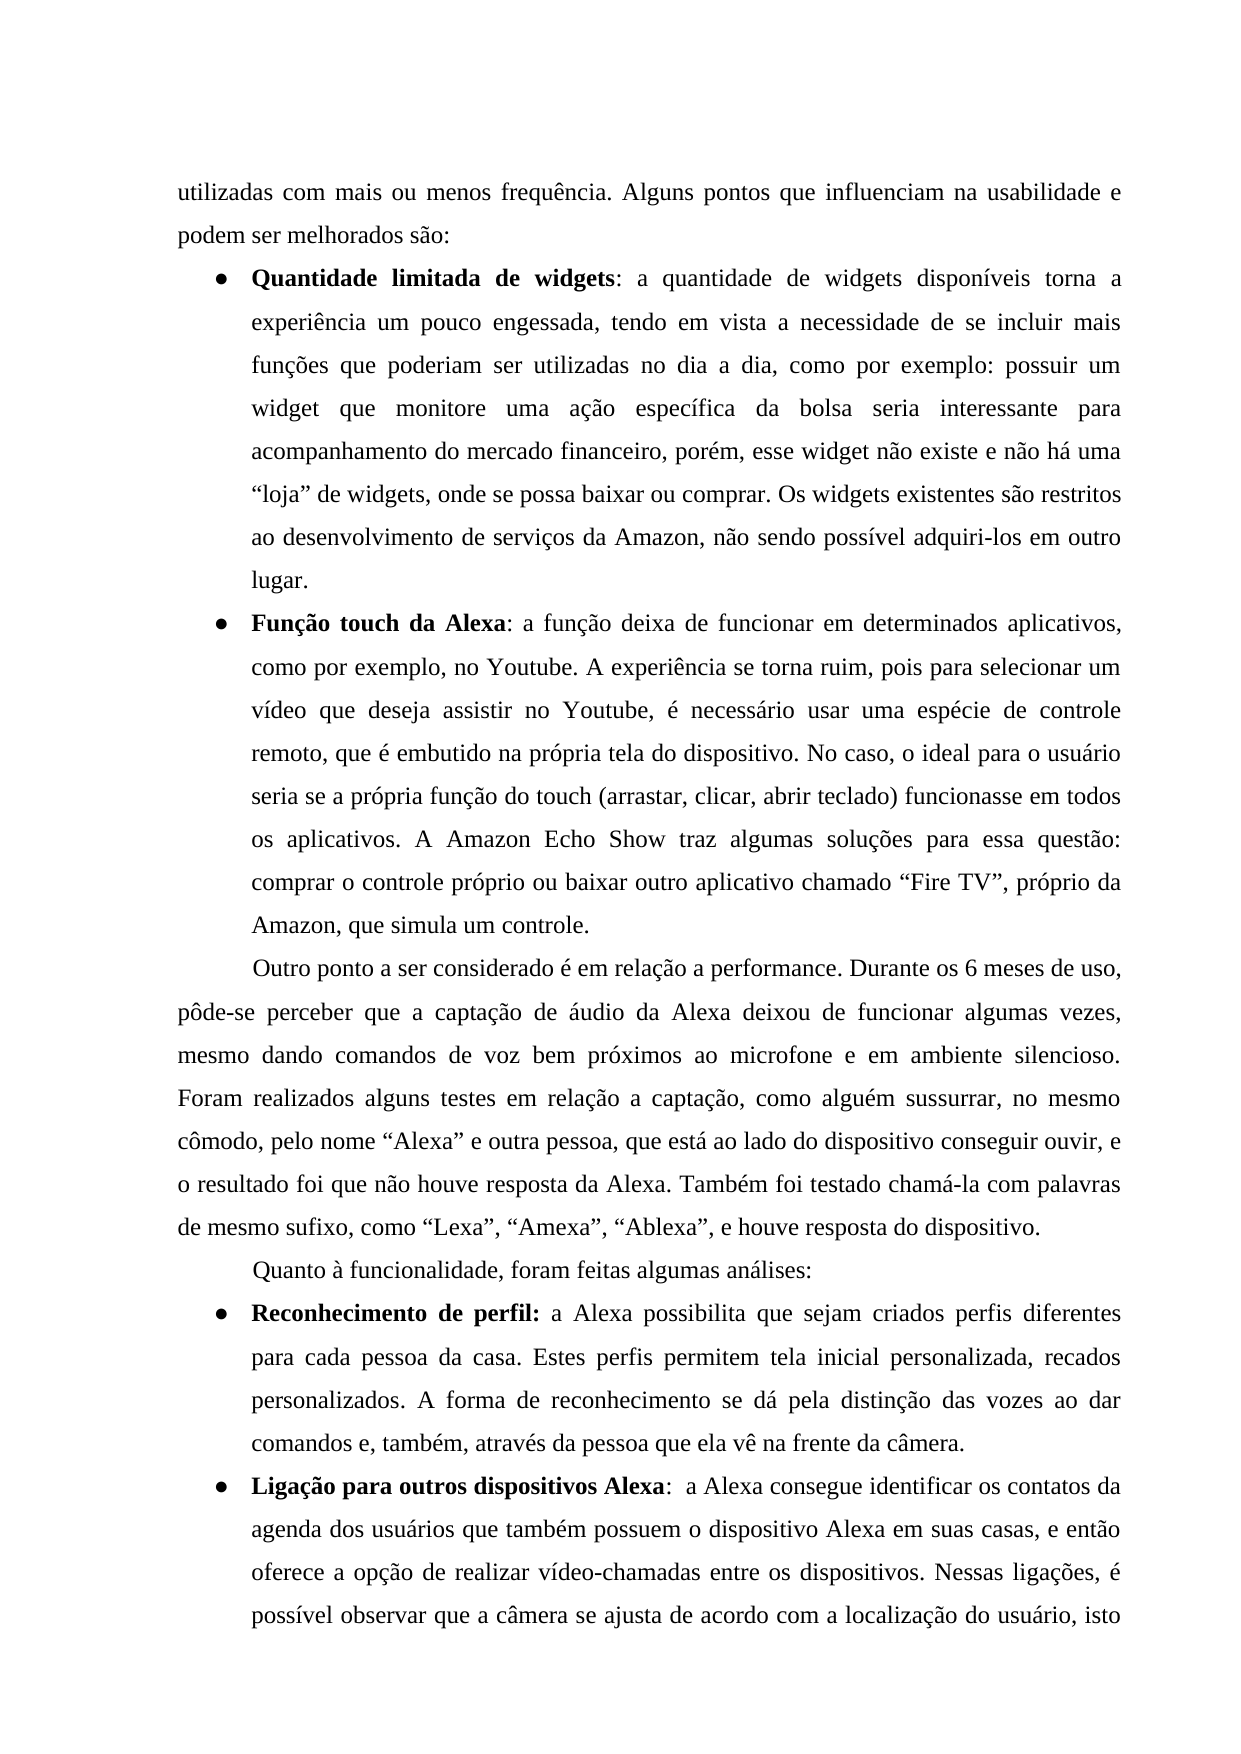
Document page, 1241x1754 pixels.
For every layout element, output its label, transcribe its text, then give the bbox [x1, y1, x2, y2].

text Outro ponto a ser considerado é em relação a performance. Durante os 6 meses de uso, pôde-se perceber que a captação de áudio da Alexa deixou de funcionar algumas vezes, mesmo dando comandos de voz bem próximos ao microfone e em ambiente silencioso. Foram realizados alguns testes em relação a captação, como alguém sussurrar, no mesmo cômodo, pelo nome “Alexa” e outra pessoa, que está ao lado do dispositivo conseguir ouvir, e o resultado foi que não houve resposta da Alexa. Também foi testado chamá-la com palavras de mesmo sufixo, como “Lexa”, “Amexa”, “Ablexa”, e houve resposta do dispositivo. [177, 953, 1122, 1241]
text Quanto à funcionalidade, foram feitas algumas análises: [177, 1255, 1122, 1284]
list Função touch da Alexa: a função deixa de funcionar em determinados aplicativos, como por exemplo, no Youtube. A experiência se torna ruim, pois para selecionar um vídeo que deseja assistir no Youtube, é necessário usar uma espécie de controle remoto, que é embutido na própria tela do dispositivo. No caso, o ideal para o usuário seria se a própria função do touch (arrastar, clicar, abrir teclado) funcionasse em todos os aplicativos. A Amazon Echo Show traz algumas soluções para essa questão: comprar o controle próprio ou baixar outro aplicativo chamado “Fire TV”, próprio da Amazon, que simula um controle. [213, 608, 1122, 939]
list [213, 1471, 1122, 1629]
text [177, 177, 1122, 249]
list Reconhecimento de perfil: a Alexa possibilita que sejam criados perfis diferentes para cada pessoa da casa. Estes perfis permitem tela inicial personalizada, recados personalizados. A forma de reconhecimento se dá pela distinção das vozes ao dar comandos e, também, através da pessoa que ela vê na frente da câmera. [213, 1298, 1122, 1457]
list Quantidade limitada de widgets: a quantidade de widgets disponíveis torna a experiência um pouco engessada, tendo em vista a necessidade de se incluir mais funções que poderiam ser utilizadas no dia a dia, como por exemplo: possuir um widget que monitore uma ação específica da bolsa seria interessante para acompanhamento do mercado financeiro, porém, esse widget não existe e não há uma “loja” de widgets, onde se possa baixar ou comprar. Os widgets existentes são restritos ao desenvolvimento de serviços da Amazon, não sendo possível adquiri-los em outro lugar. [213, 263, 1122, 594]
